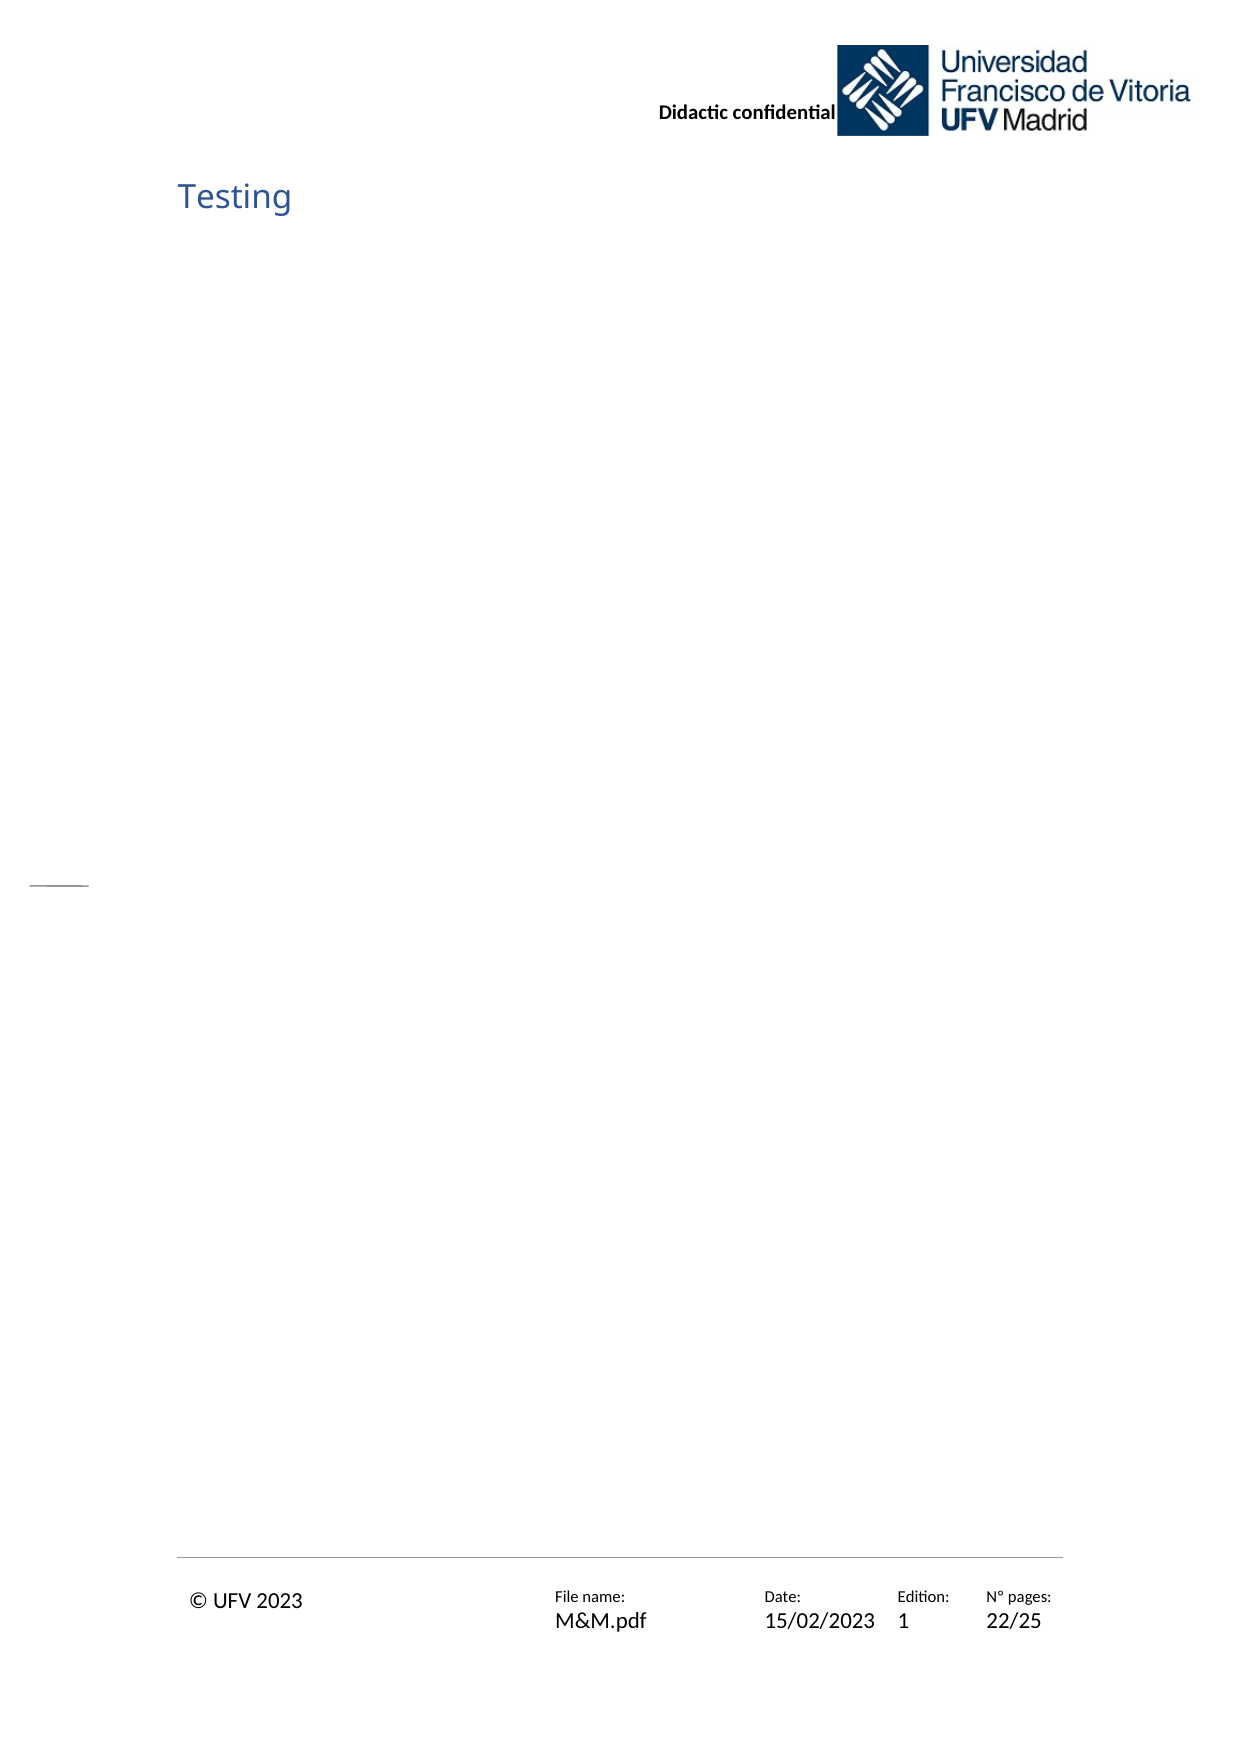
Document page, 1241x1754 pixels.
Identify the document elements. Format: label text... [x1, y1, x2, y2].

picture [837, 45, 1213, 136]
subtitle Testing [177, 173, 1063, 218]
